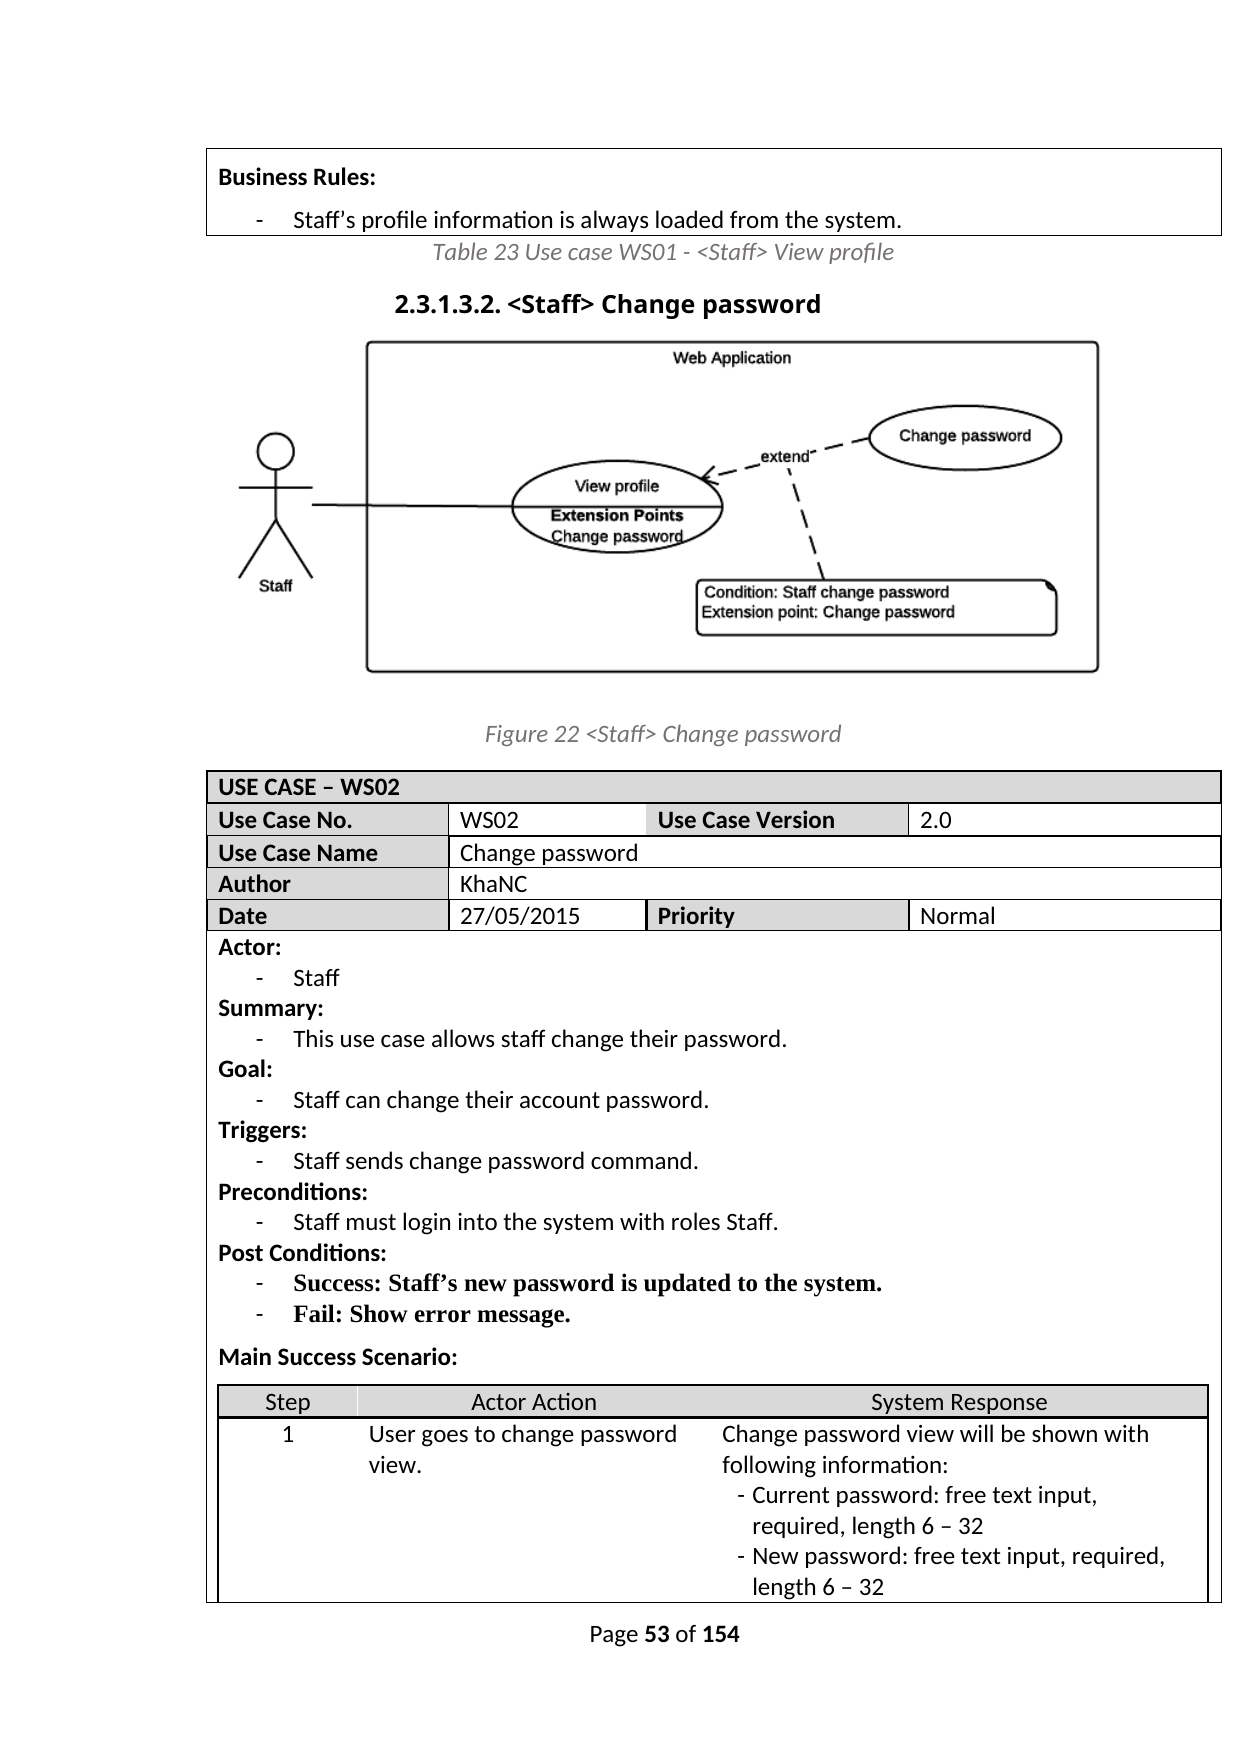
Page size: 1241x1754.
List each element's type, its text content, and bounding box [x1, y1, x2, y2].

table_cell Use Case Version [646, 804, 908, 835]
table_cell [207, 149, 1221, 235]
table_cell Author [207, 868, 448, 899]
table_cell Use Case No. [207, 804, 448, 835]
text Table 23 Use case WS01 - <Staff> View profile [207, 236, 1122, 266]
table_cell WS02 [449, 804, 646, 835]
text Figure 22 <Staff> Change password [207, 718, 1122, 749]
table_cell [207, 931, 1221, 1602]
table_cell KhaNC [449, 868, 1221, 899]
table_cell Use Case Name [208, 836, 448, 867]
table_cell Date [208, 900, 448, 930]
picture [206, 323, 1122, 699]
table_cell 2.0 [909, 804, 1221, 835]
table_header USE CASE – WS02 [208, 772, 1220, 802]
subtitle <Staff> Change password [394, 287, 1122, 321]
table_cell Change password [450, 837, 1220, 867]
table_cell 27/05/2015 [450, 900, 645, 930]
table_cell Normal [910, 900, 1220, 930]
table_cell Priority [648, 900, 908, 930]
